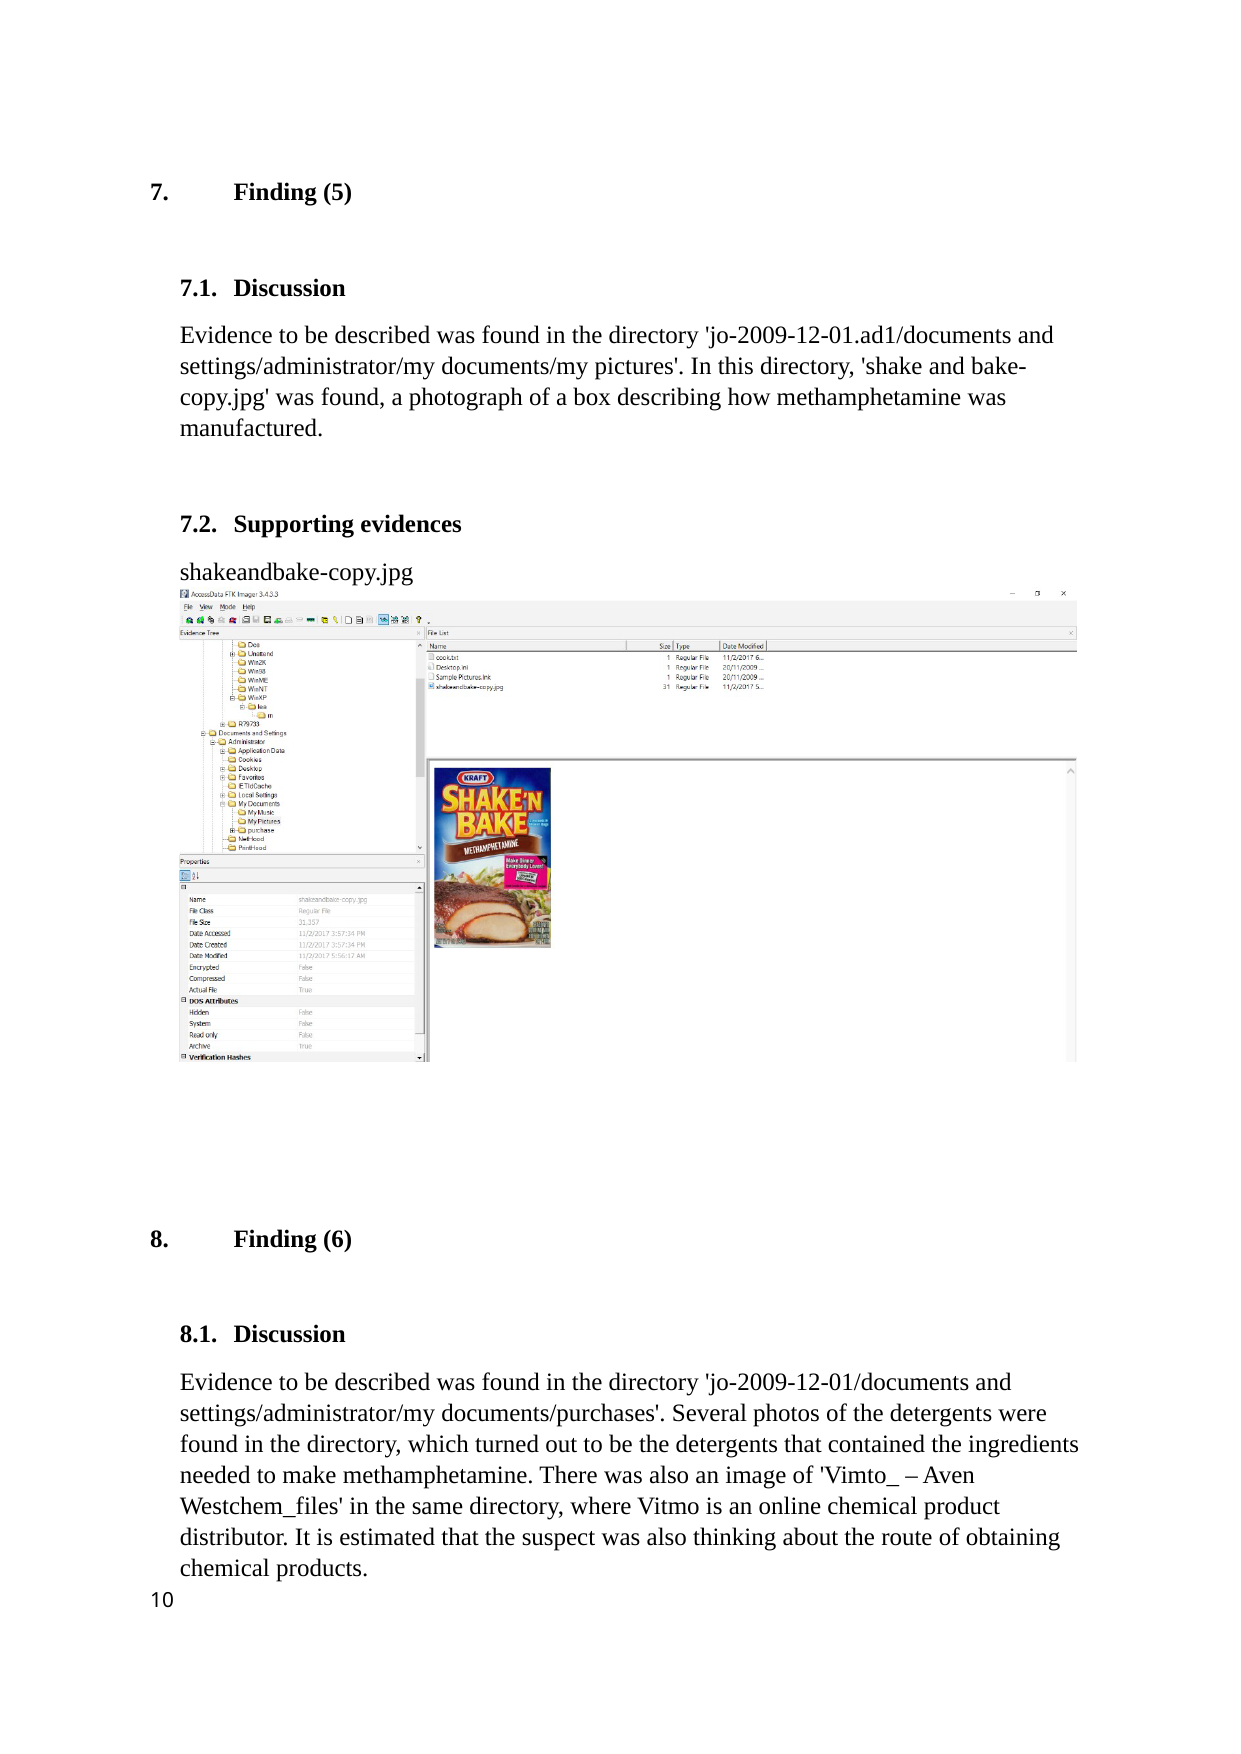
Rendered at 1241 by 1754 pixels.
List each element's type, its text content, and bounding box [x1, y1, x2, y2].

list Finding (6) [150, 1224, 1090, 1252]
list Discussion [150, 273, 1090, 301]
picture [179, 587, 1077, 1062]
list Discussion [150, 1319, 1090, 1348]
list Evidence to be described was found in the directory 'jo-2009-12-01/documents and settings/administrator/my documents/purchases'. Several photos of the detergents were found in the directory, which turned out to be the detergents that contained the ingredients needed to make methamphetamine. There was also an image of 'Vimto_ – Aven Westchem_files' in the same directory, where Vitmo is an online chemical product distributor. It is estimated that the suspect was also thinking about the route of obtaining chemical products. [179, 1367, 1090, 1582]
list Evidence to be described was found in the directory 'jo-2009-12-01.ad1/documents and settings/administrator/my documents/my pictures'. In this directory, 'shake and bake-copy.jpg' was found, a photograph of a box describing how methamphetamine was manufactured. [179, 320, 1090, 442]
list Supporting evidences [150, 509, 1090, 538]
list Finding (5) [150, 177, 1090, 206]
